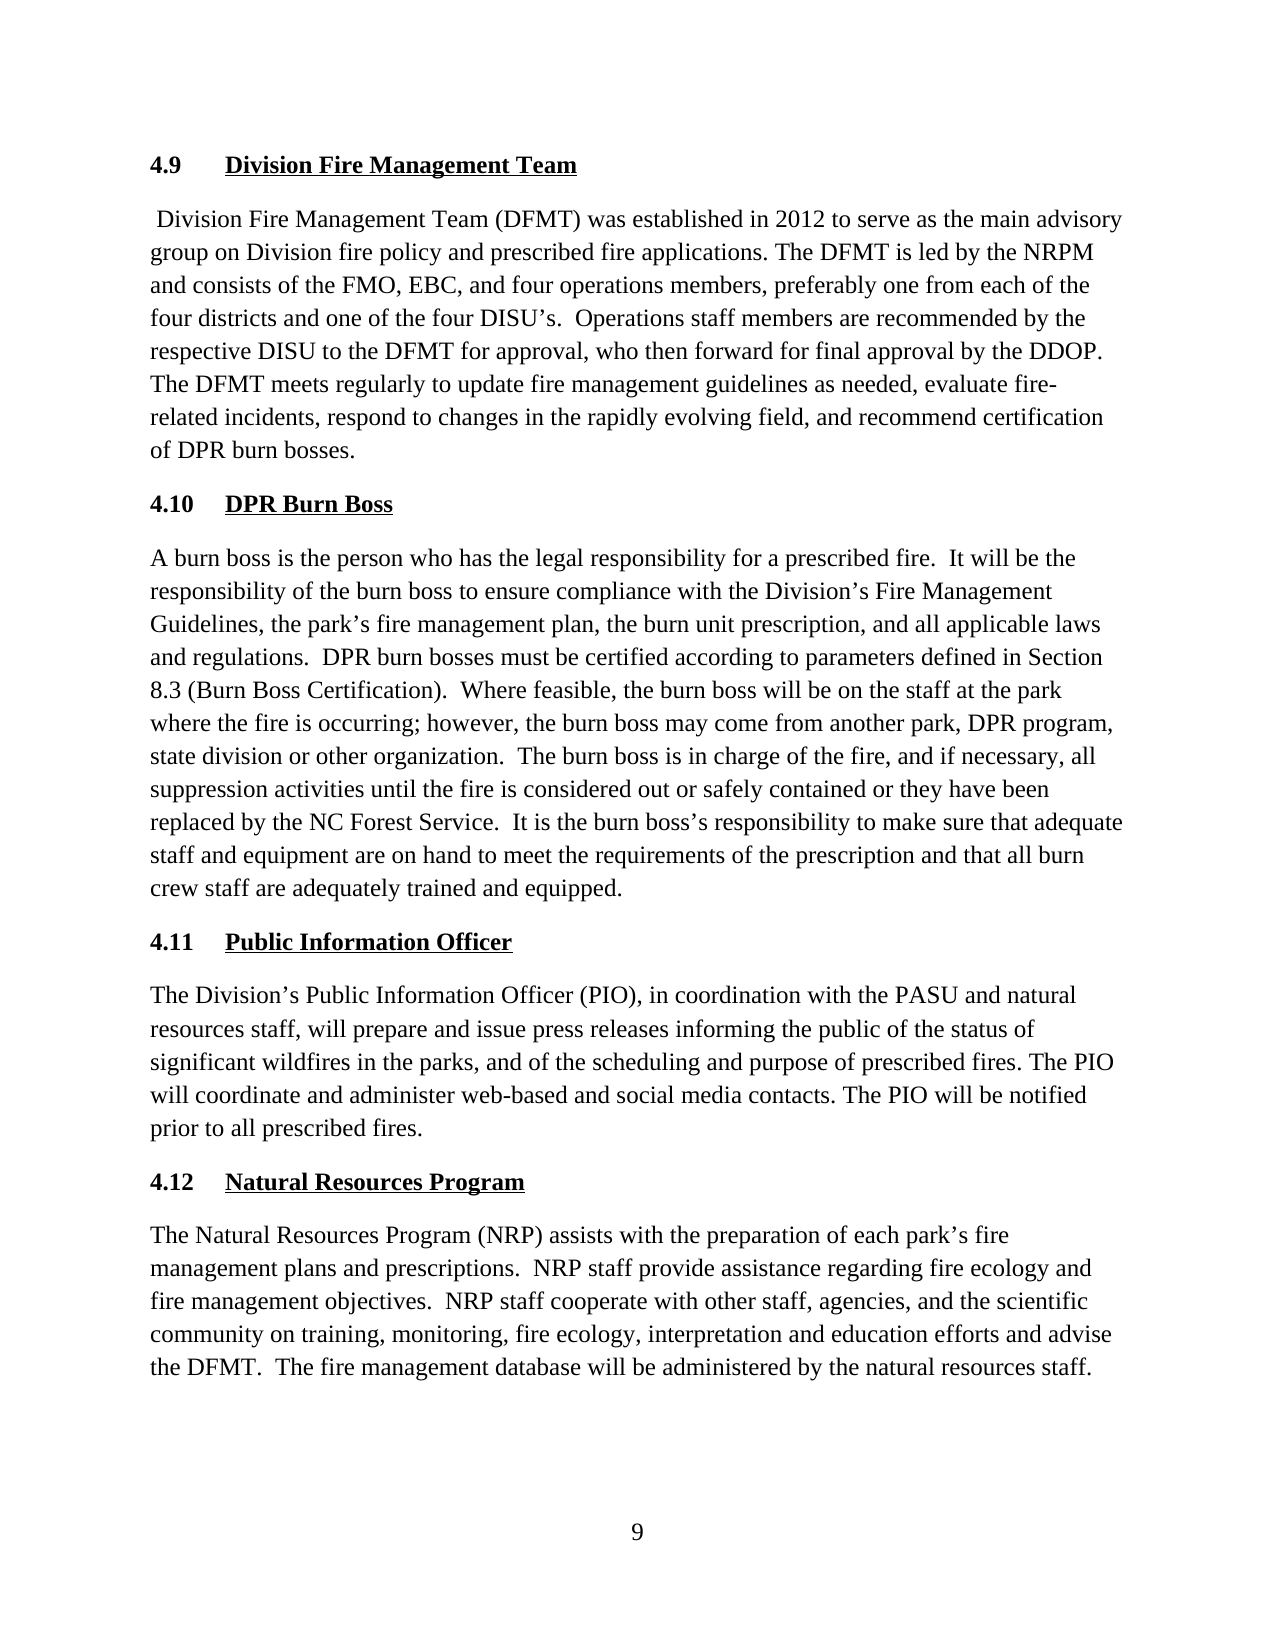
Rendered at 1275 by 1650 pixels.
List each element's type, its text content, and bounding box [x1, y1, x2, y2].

text Division Fire Management Team (DFMT) was established in 2012 to serve as the main advisory group on Division fire policy and prescribed fire applications. The DFMT is led by the NRPM and consists of the FMO, EBC, and four operations members, preferably one from each of the four districts and one of the four DISU’s. Operations staff members are recommended by the respective DISU to the DFMT for approval, who then forward for final approval by the DDOP. The DFMT meets regularly to update fire management guidelines as needed, evaluate fire-related incidents, respond to changes in the rapidly evolving field, and recommend certification of DPR burn bosses. [150, 204, 1125, 464]
text The Natural Resources Program (NRP) assists with the preparation of each park’s fire management plans and prescriptions. NRP staff provide assistance regarding fire ecology and fire management objectives. NRP staff cooperate with other staff, agencies, and the scientific community on training, monitoring, fire ecology, interpretation and education efforts and advise the DFMT. The fire management database will be administered by the natural resources staff. [150, 1220, 1125, 1381]
text 4.10 DPR Burn Boss [150, 489, 1125, 518]
text A burn boss is the person who has the legal responsibility for a prescribed fire. It will be the responsibility of the burn boss to ensure compliance with the Division’s Fire Management Guidelines, the park’s fire management plan, the burn unit prescription, and all applicable laws and regulations. DPR burn bosses must be certified according to parameters defined in Section 8.3 (Burn Boss Certification). Where feasible, the burn boss will be on the staff at the park where the fire is occurring; however, the burn boss may come from another park, DPR program, state division or other organization. The burn boss is in charge of the fire, and if necessary, all suppression activities until the fire is considered out or safely contained or they have been replaced by the NC Forest Service. It is the burn boss’s responsibility to make sure that adequate staff and equipment are on hand to meet the requirements of the prescription and that all burn crew staff are adequately trained and equipped. [150, 543, 1125, 902]
text 4.11 Public Information Officer [150, 927, 1125, 956]
text The Division’s Public Information Officer (PIO), in coordination with the PASU and natural resources staff, will prepare and issue press releases informing the public of the status of significant wildfires in the parks, and of the scheduling and purpose of prescribed fires. The PIO will coordinate and administer web-based and social media contacts. The PIO will be notified prior to all prescribed fires. [150, 981, 1125, 1141]
text 4.12 Natural Resources Program [150, 1167, 1125, 1195]
text 4.9 Division Fire Management Team [150, 150, 1125, 179]
